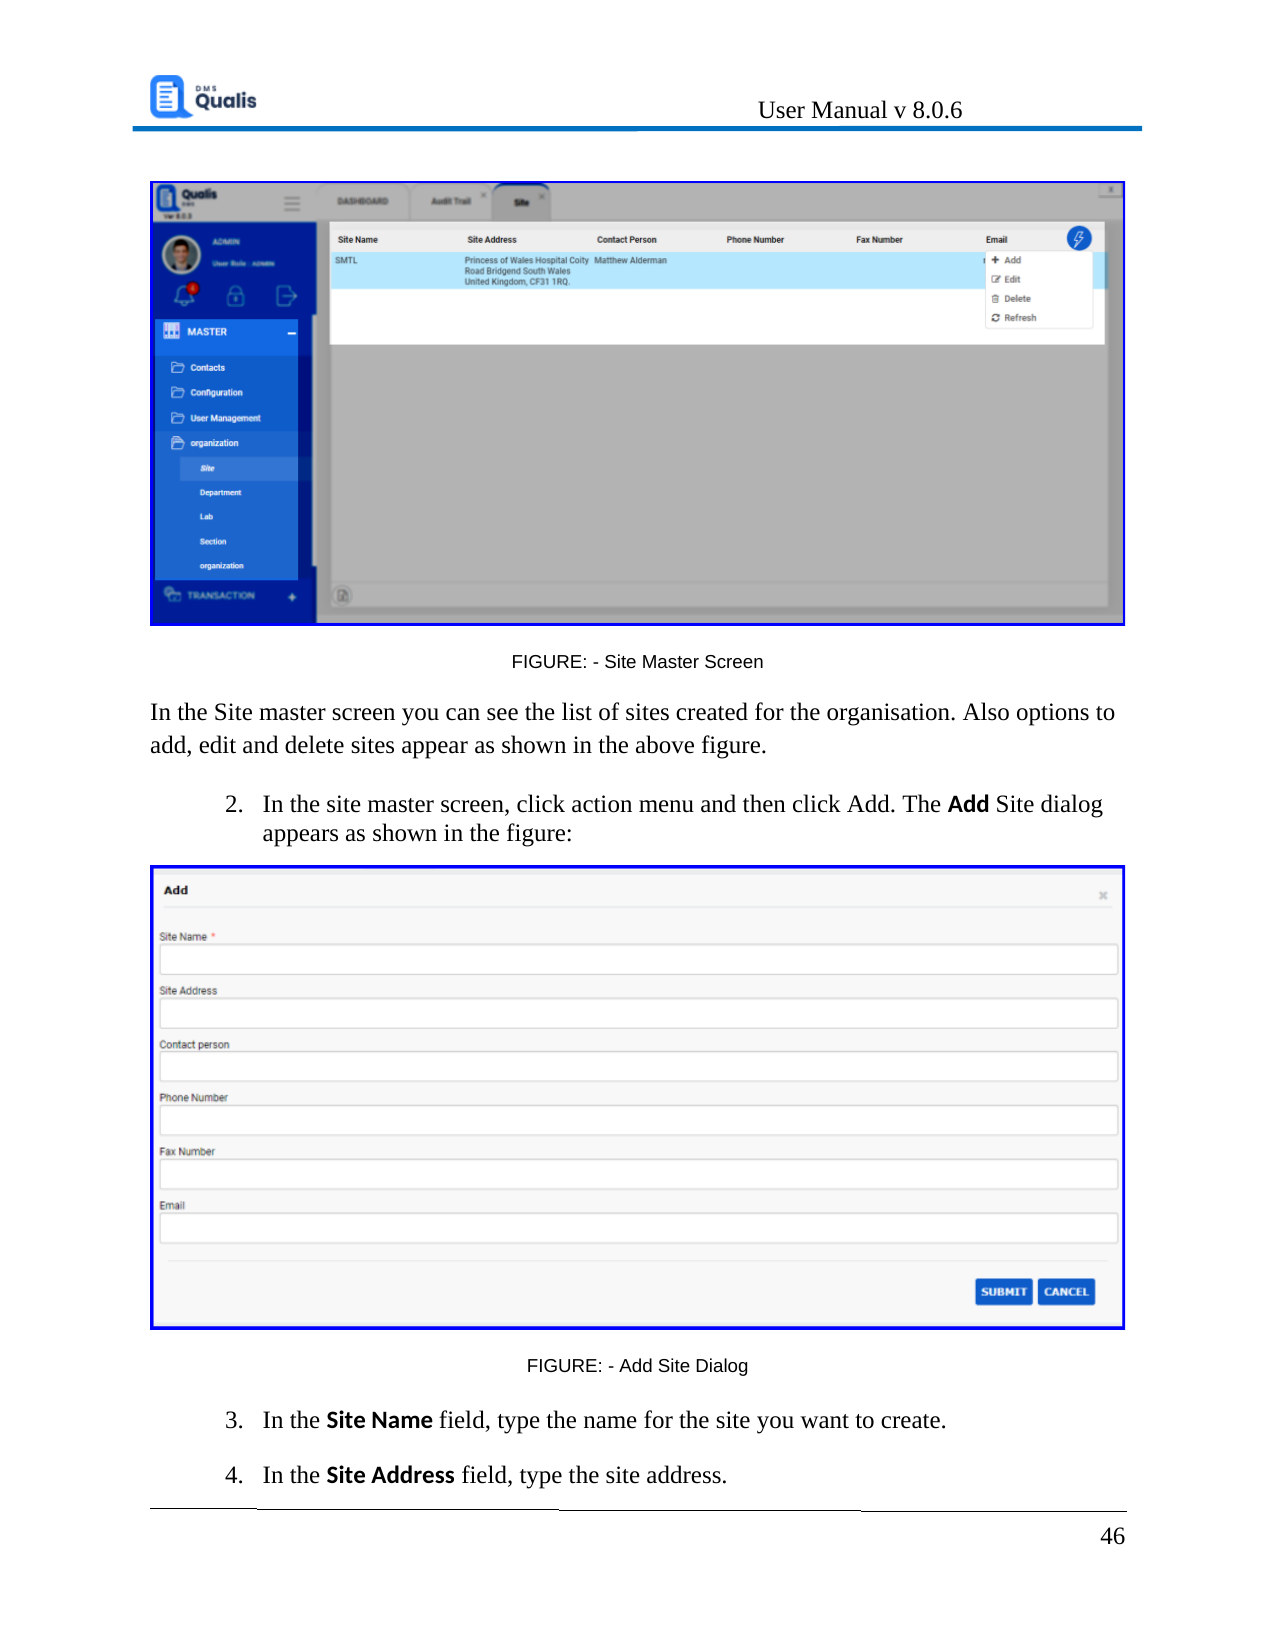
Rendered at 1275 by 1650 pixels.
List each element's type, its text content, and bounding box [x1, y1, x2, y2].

picture [150, 865, 1125, 1330]
text FIGURE: - Add Site Dialog [150, 1354, 1125, 1376]
text In the Site Name field, type the name for the site you want to create. [225, 1404, 1125, 1435]
picture [150, 181, 1125, 626]
text In the site master screen, click action menu and then click Add. The Add Site dialog appears as shown in the figure: [225, 788, 1125, 847]
picture [150, 75, 257, 119]
text In the Site master screen you can see the list of sites created for the organisation. Also options to add, edit and delete sites appear as shown in the above figure. [150, 697, 1125, 758]
text FIGURE: - Site Master Screen [150, 651, 1125, 673]
text In the Site Address field, type the site address. [225, 1460, 1125, 1490]
